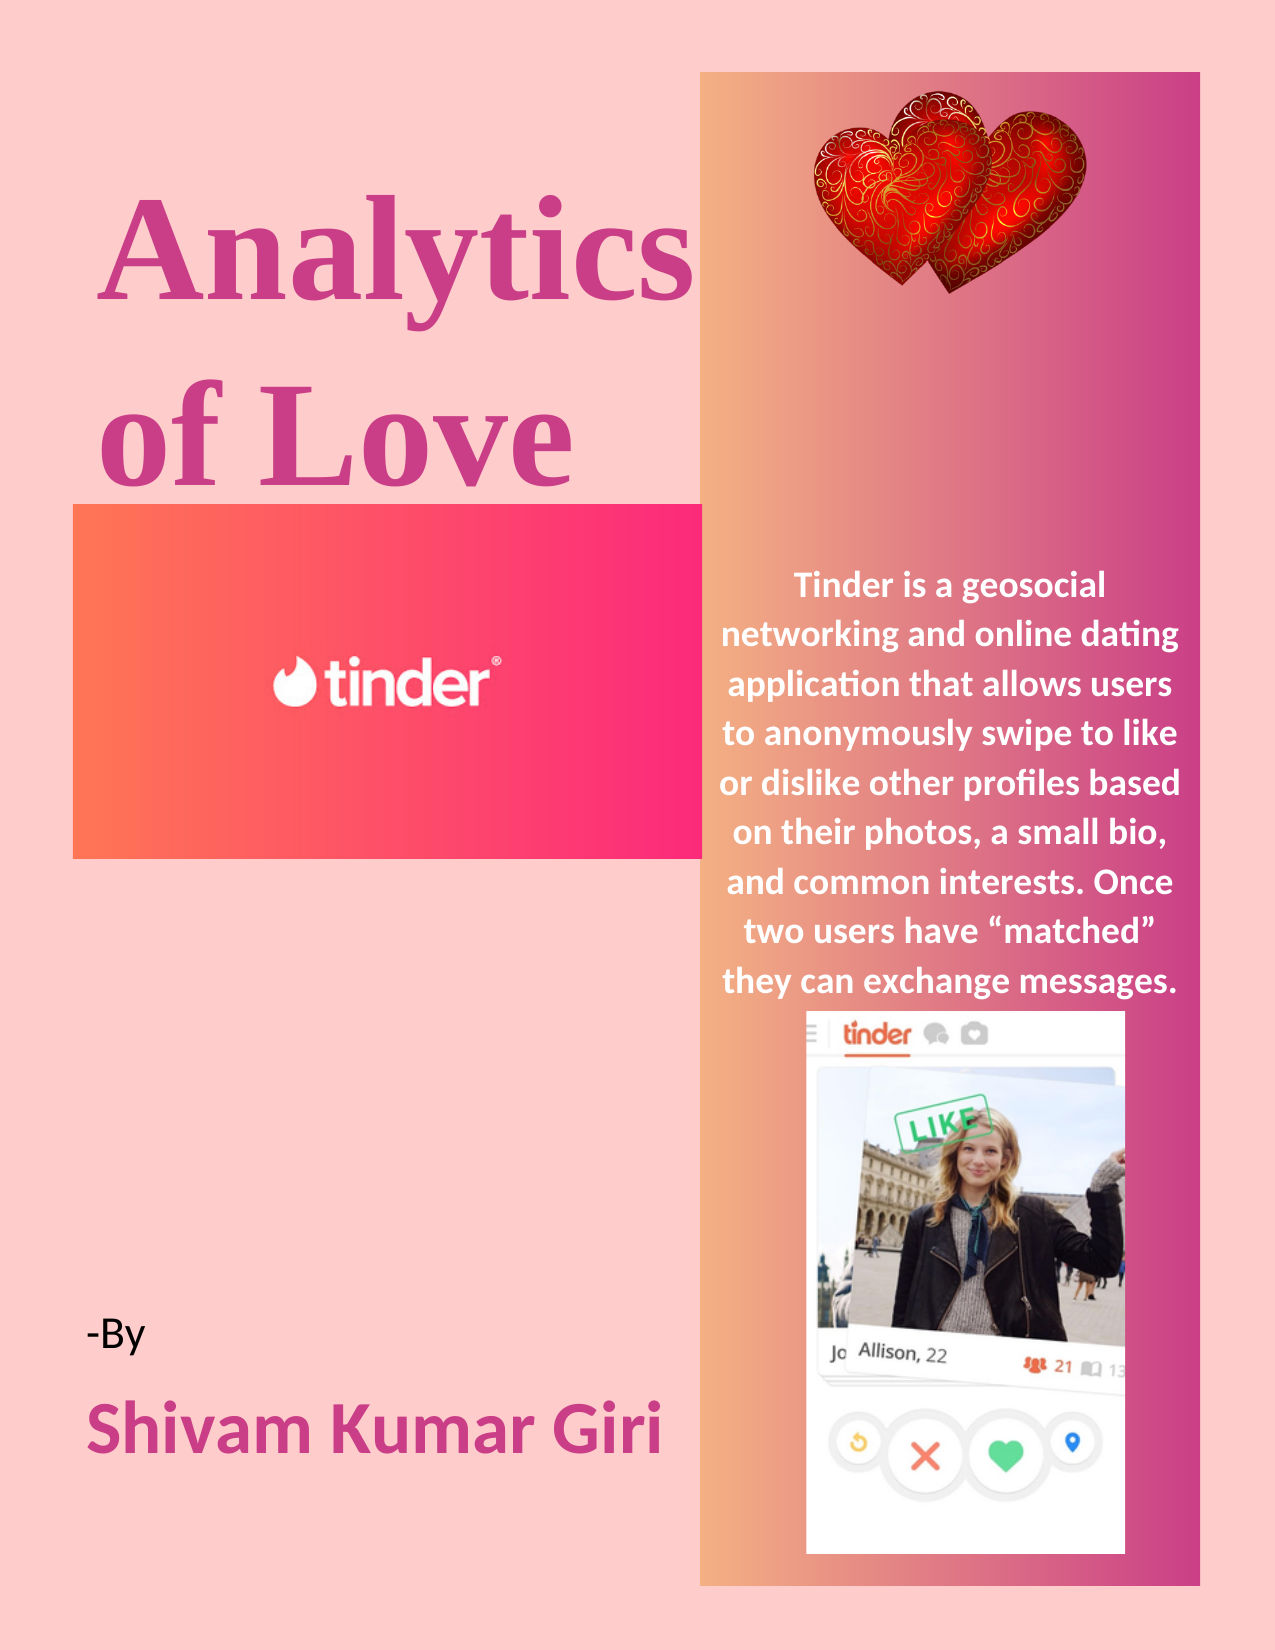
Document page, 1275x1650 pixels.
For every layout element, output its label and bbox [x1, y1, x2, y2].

picture [806, 1011, 1125, 1554]
picture [808, 82, 1091, 298]
picture [72, 504, 703, 859]
